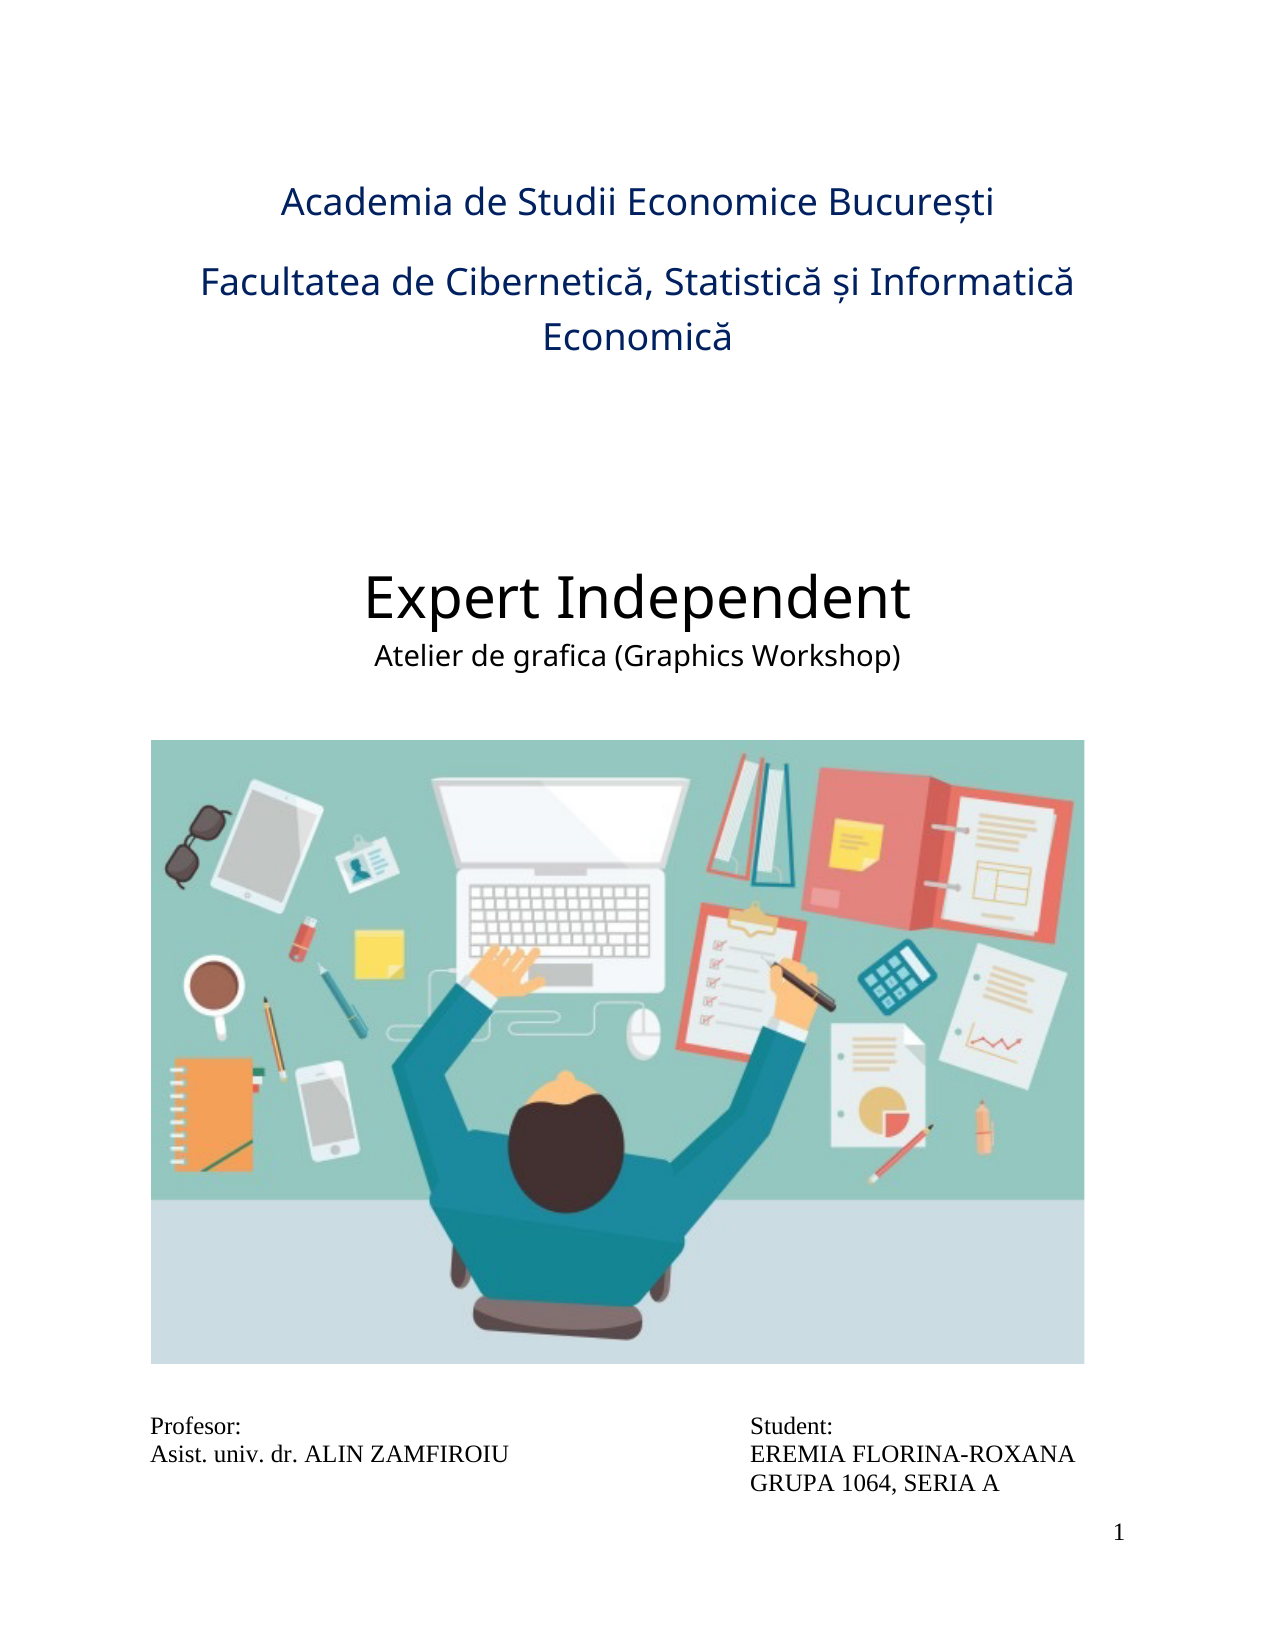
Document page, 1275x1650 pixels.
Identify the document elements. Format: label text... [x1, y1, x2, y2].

subtitle Academia de Studii Economice București [150, 175, 1125, 226]
text Atelier de grafica (Graphics Workshop) [150, 636, 1125, 675]
text Profesor: Student: [150, 791, 1125, 1439]
text Expert Independent [150, 556, 1125, 636]
subtitle Facultatea de Cibernetică, Statistică și Informatică Economică [150, 255, 1125, 361]
text GRUPA 1064, SERIA A [150, 1468, 1125, 1497]
text Asist. univ. dr. ALIN ZAMFIROIU EREMIA FLORINA-ROXANA [150, 1439, 1125, 1468]
